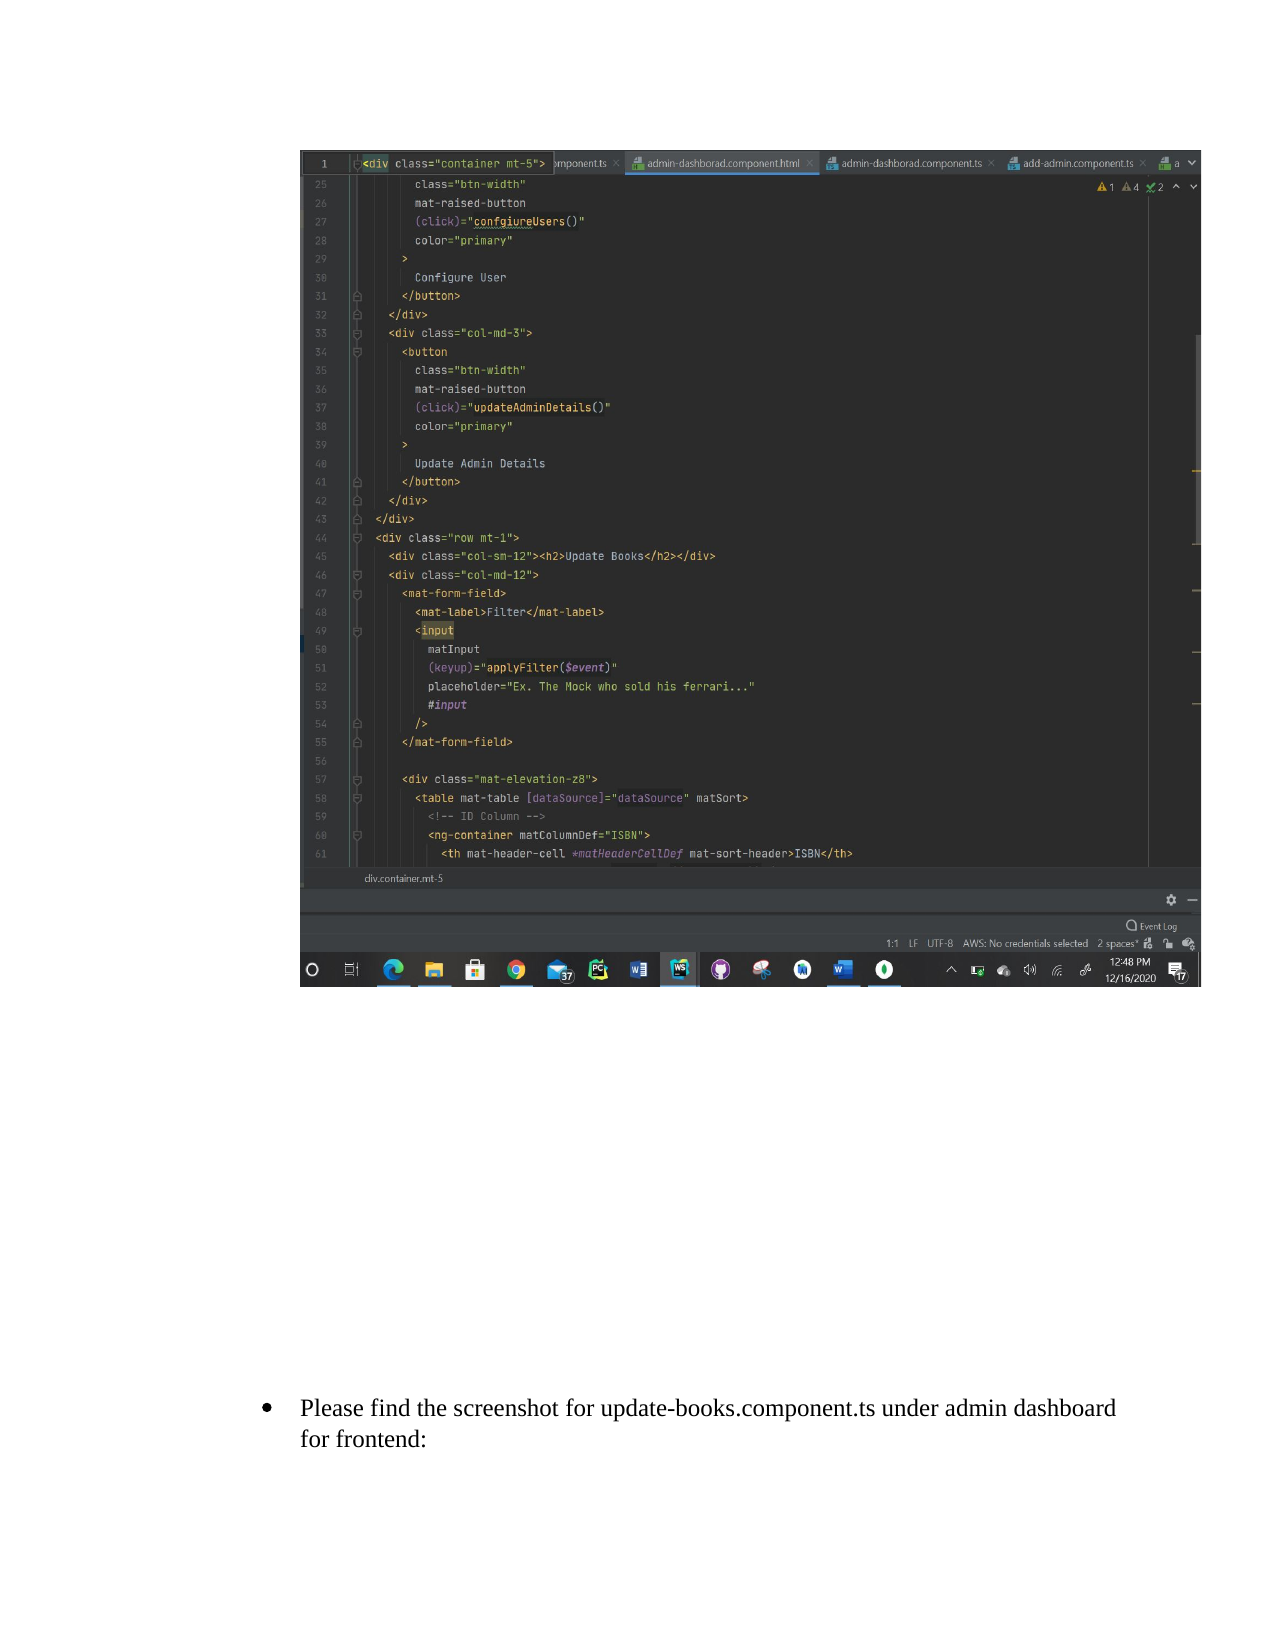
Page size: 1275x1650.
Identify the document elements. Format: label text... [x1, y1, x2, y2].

picture [300, 150, 1202, 987]
list Please find the screenshot for update-books.component.ts under admin dashboard for frontend: [262, 1393, 1125, 1453]
